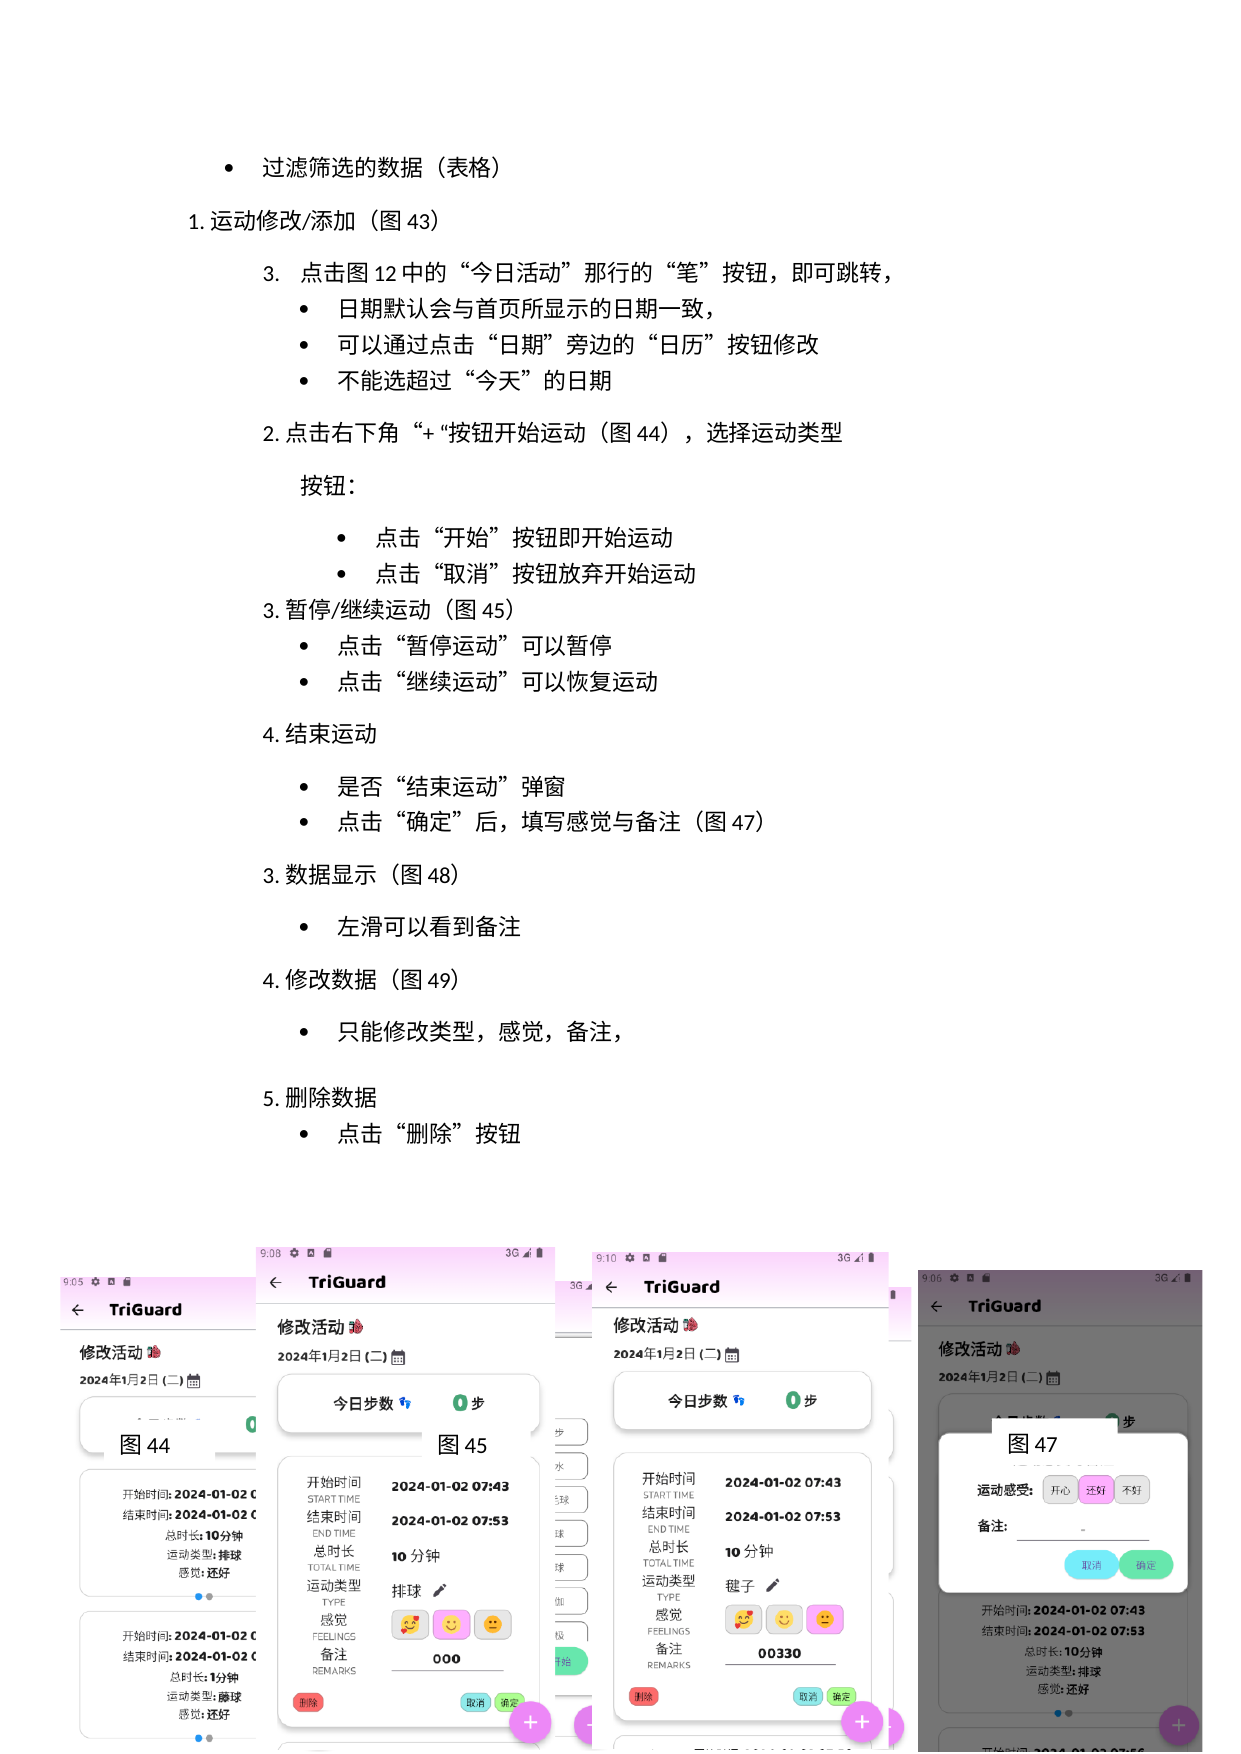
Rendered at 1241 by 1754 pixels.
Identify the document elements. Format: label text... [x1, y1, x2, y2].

list 日期默认会与首页所显示的日期一致， [300, 291, 1053, 324]
list 点击“确定”后，填写感觉与备注（图47） [300, 804, 1053, 837]
list 5. 删除数据 [262, 1080, 1053, 1113]
list 是否“结束运动”弹窗 [300, 768, 1053, 802]
text 按钮： [262, 467, 1053, 501]
text 4. 修改数据（图49） [262, 962, 1053, 995]
text 4. 结束运动 [262, 716, 1053, 749]
picture [918, 1270, 1203, 1752]
list 左滑可以看到备注 [300, 909, 1053, 942]
list 点击图12中的“今日活动”那行的“笔”按钮，即可跳转， [262, 255, 1053, 288]
text 2. 点击右下角“+ “按钮开始运动（图44），选择运动类型 [187, 415, 1053, 448]
list 点击“删除”按钮 [300, 1116, 1053, 1149]
list 可以通过点击“日期”旁边的“日历”按钮修改 [300, 327, 1053, 360]
list 点击“暂停运动”可以暂停 [300, 627, 1053, 661]
list 点击“继续运动”可以恢复运动 [300, 663, 1053, 697]
list 过滤筛选的数据（表格） [225, 150, 1053, 183]
text 1. 运动修改/添加（图43） [187, 202, 1053, 236]
list 3. 暂停/继续运动（图45） [262, 592, 1053, 625]
list 只能修改类型，感觉，备注， [300, 1014, 1053, 1047]
list 不能选超过“今天”的日期 [300, 362, 1053, 396]
picture [60, 1247, 912, 1753]
list 点击“取消”按钮放弃开始运动 [337, 556, 1053, 589]
list 点击“开始”按钮即开始运动 [337, 520, 1053, 553]
text 3. 数据显示（图48） [187, 857, 1053, 890]
